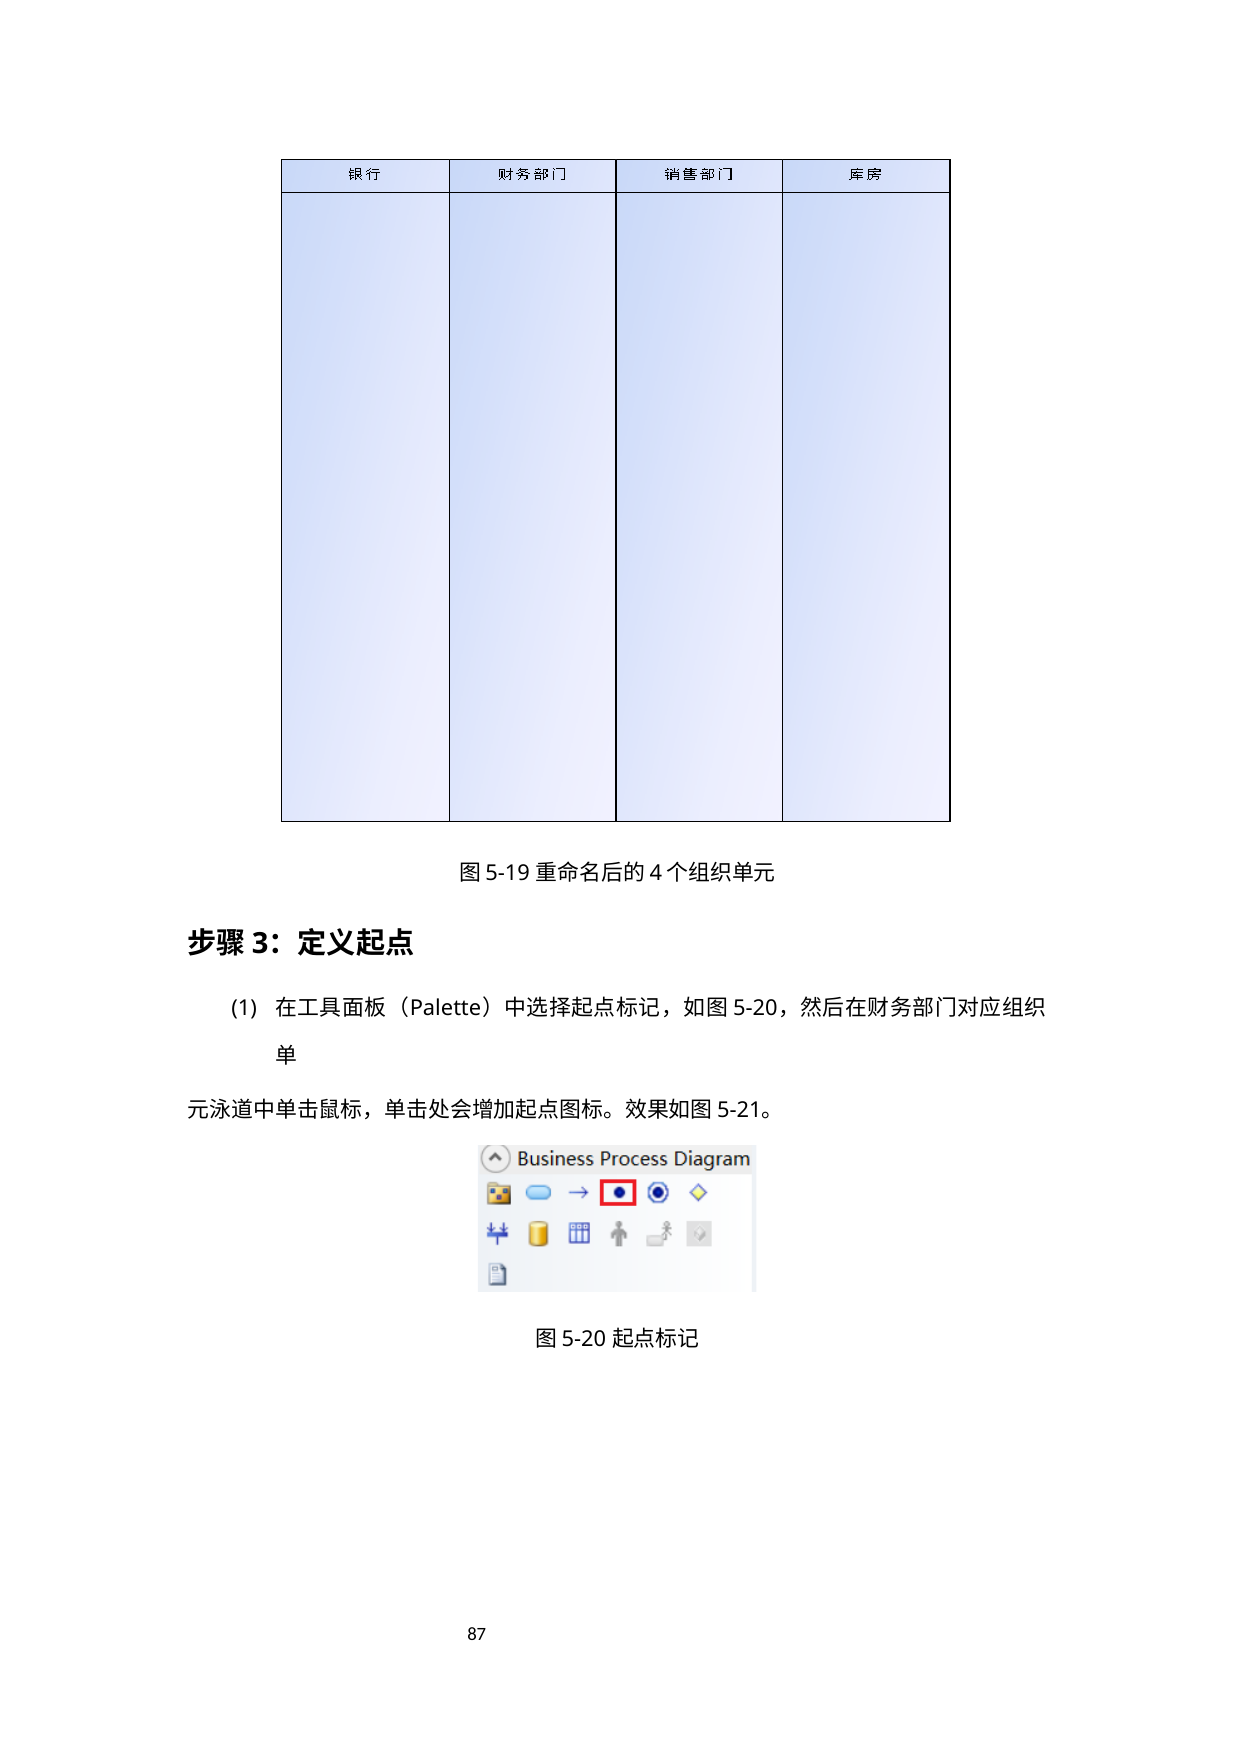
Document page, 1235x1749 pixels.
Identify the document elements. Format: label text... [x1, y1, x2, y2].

list 在工具面板（Palette）中选择起点标记，如图5-20，然后在财务部门对应组织单 [231, 989, 1047, 1070]
list 元泳道中单击鼠标，单击处会增加起点图标。效果如图5-21。 [187, 1091, 1047, 1124]
text 图5-20 起点标记 [187, 1321, 1047, 1353]
text 步骤3：定义起点 [187, 908, 1047, 973]
text 图5-19 重命名后的4个组织单元 [187, 855, 1047, 887]
picture [279, 159, 955, 823]
picture [477, 1145, 757, 1292]
